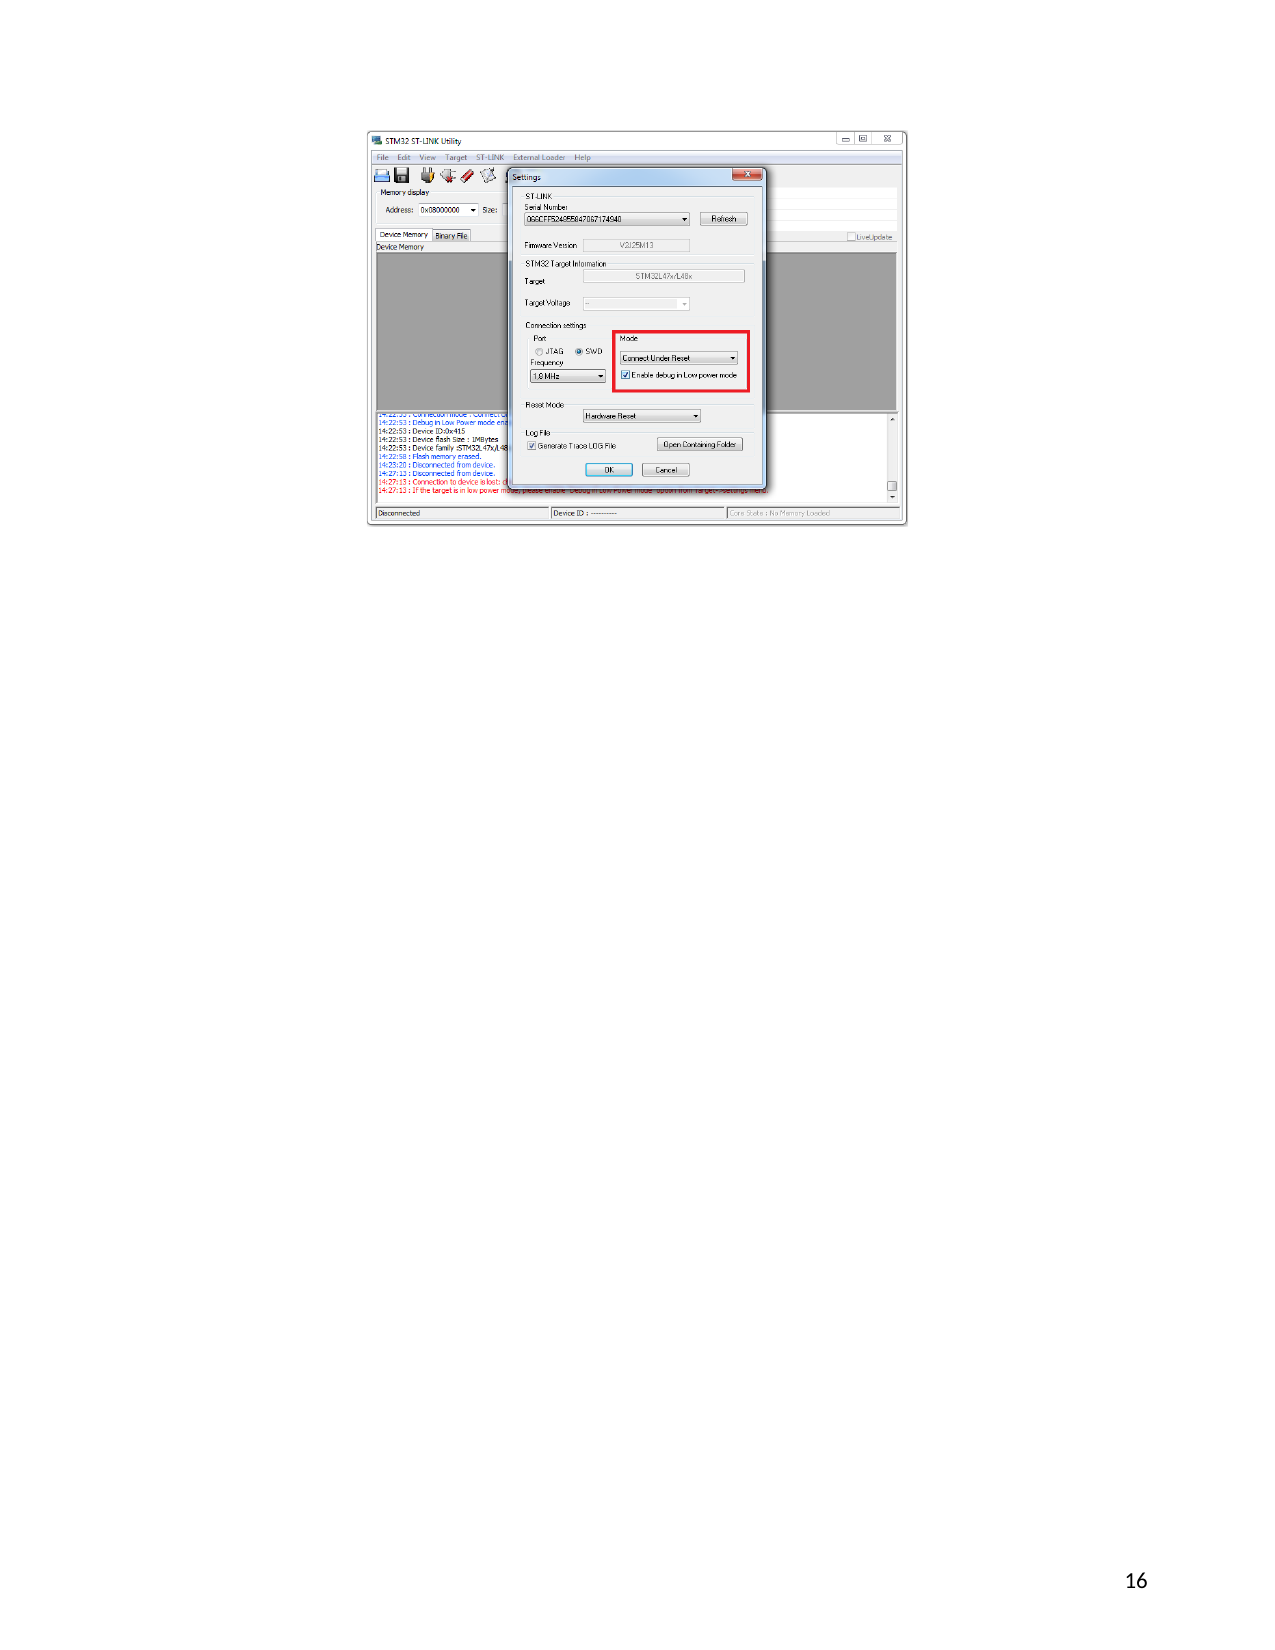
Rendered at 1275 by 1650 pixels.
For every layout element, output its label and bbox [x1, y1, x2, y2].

picture [366, 130, 909, 527]
